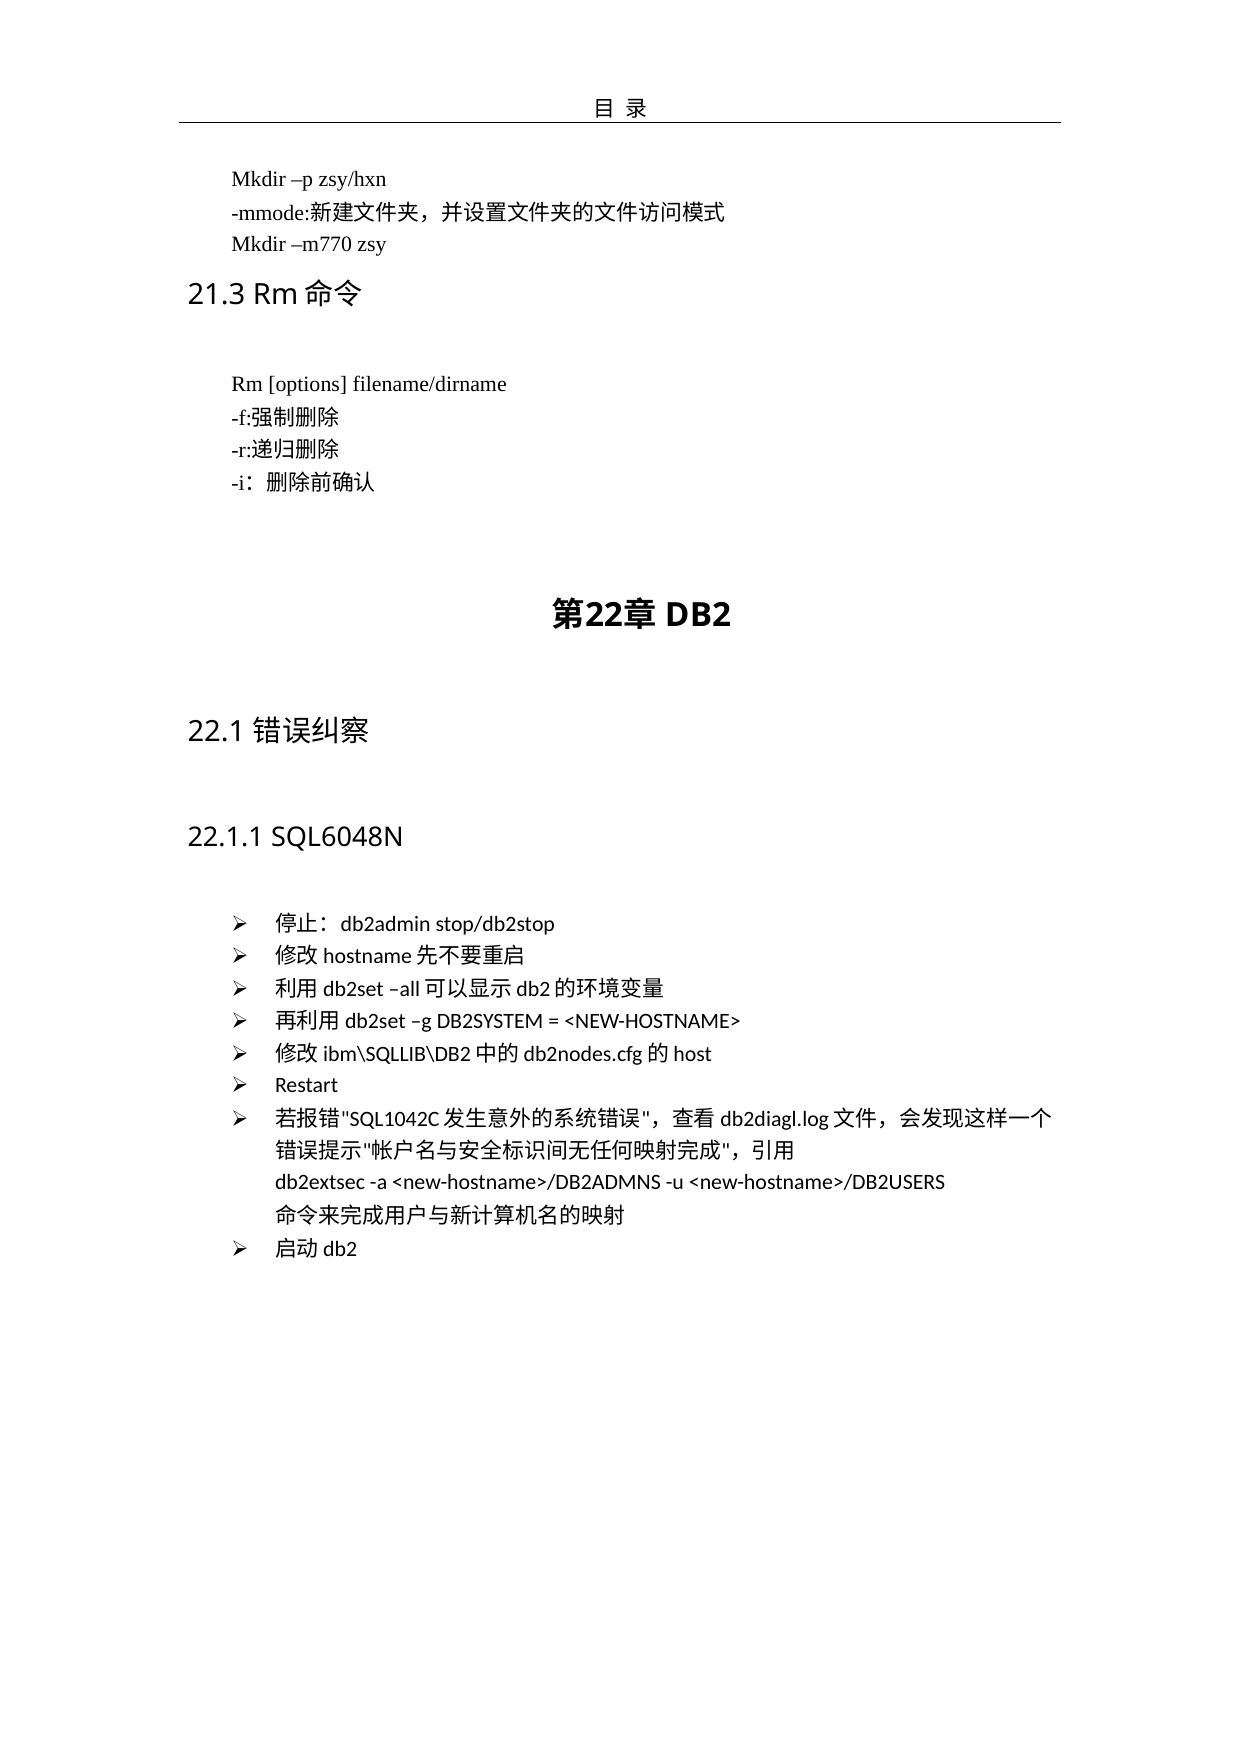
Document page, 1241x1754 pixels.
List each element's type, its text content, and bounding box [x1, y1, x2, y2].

subtitle DB2 [187, 579, 1053, 644]
list 命令来完成用户与新计算机名的映射 [275, 1198, 1053, 1231]
subtitle 错误纠察 [187, 696, 1053, 761]
text -r:递归删除 [187, 432, 1053, 464]
list db2extsec -a <new-hostname>/DB2ADMNS -u <new-hostname>/DB2USERS [275, 1166, 1053, 1198]
text -i：删除前确认 [187, 464, 1053, 497]
text -f:强制删除 [187, 399, 1053, 432]
list 若报错"SQL1042C发生意外的系统错误"，查看db2diagl.log文件，会发现这样一个错误提示"帐户名与安全标识间无任何映射完成"，引用 [231, 1101, 1053, 1166]
list Restart [231, 1068, 1053, 1101]
list 启动db2 [231, 1231, 1053, 1263]
text -mmode:新建文件夹，并设置文件夹的文件访问模式 [187, 194, 1053, 227]
list 修改hostname先不要重启 [231, 938, 1053, 971]
list 修改ibm\SQLLIB\DB2中的db2nodes.cfg的host [231, 1036, 1053, 1068]
list 利用db2set –all可以显示db2的环境变量 [231, 971, 1053, 1003]
list 停止：db2admin stop/db2stop [231, 906, 1053, 938]
list 再利用db2set –g DB2SYSTEM = <NEW-HOSTNAME> [231, 1003, 1053, 1036]
text Rm [options] filename/dirname [187, 367, 1053, 399]
subtitle Rm命令 [187, 259, 1053, 324]
text Mkdir –p zsy/hxn [187, 162, 1053, 194]
text Mkdir –m770 zsy [187, 227, 1053, 259]
subtitle SQL6048N [187, 804, 1053, 869]
